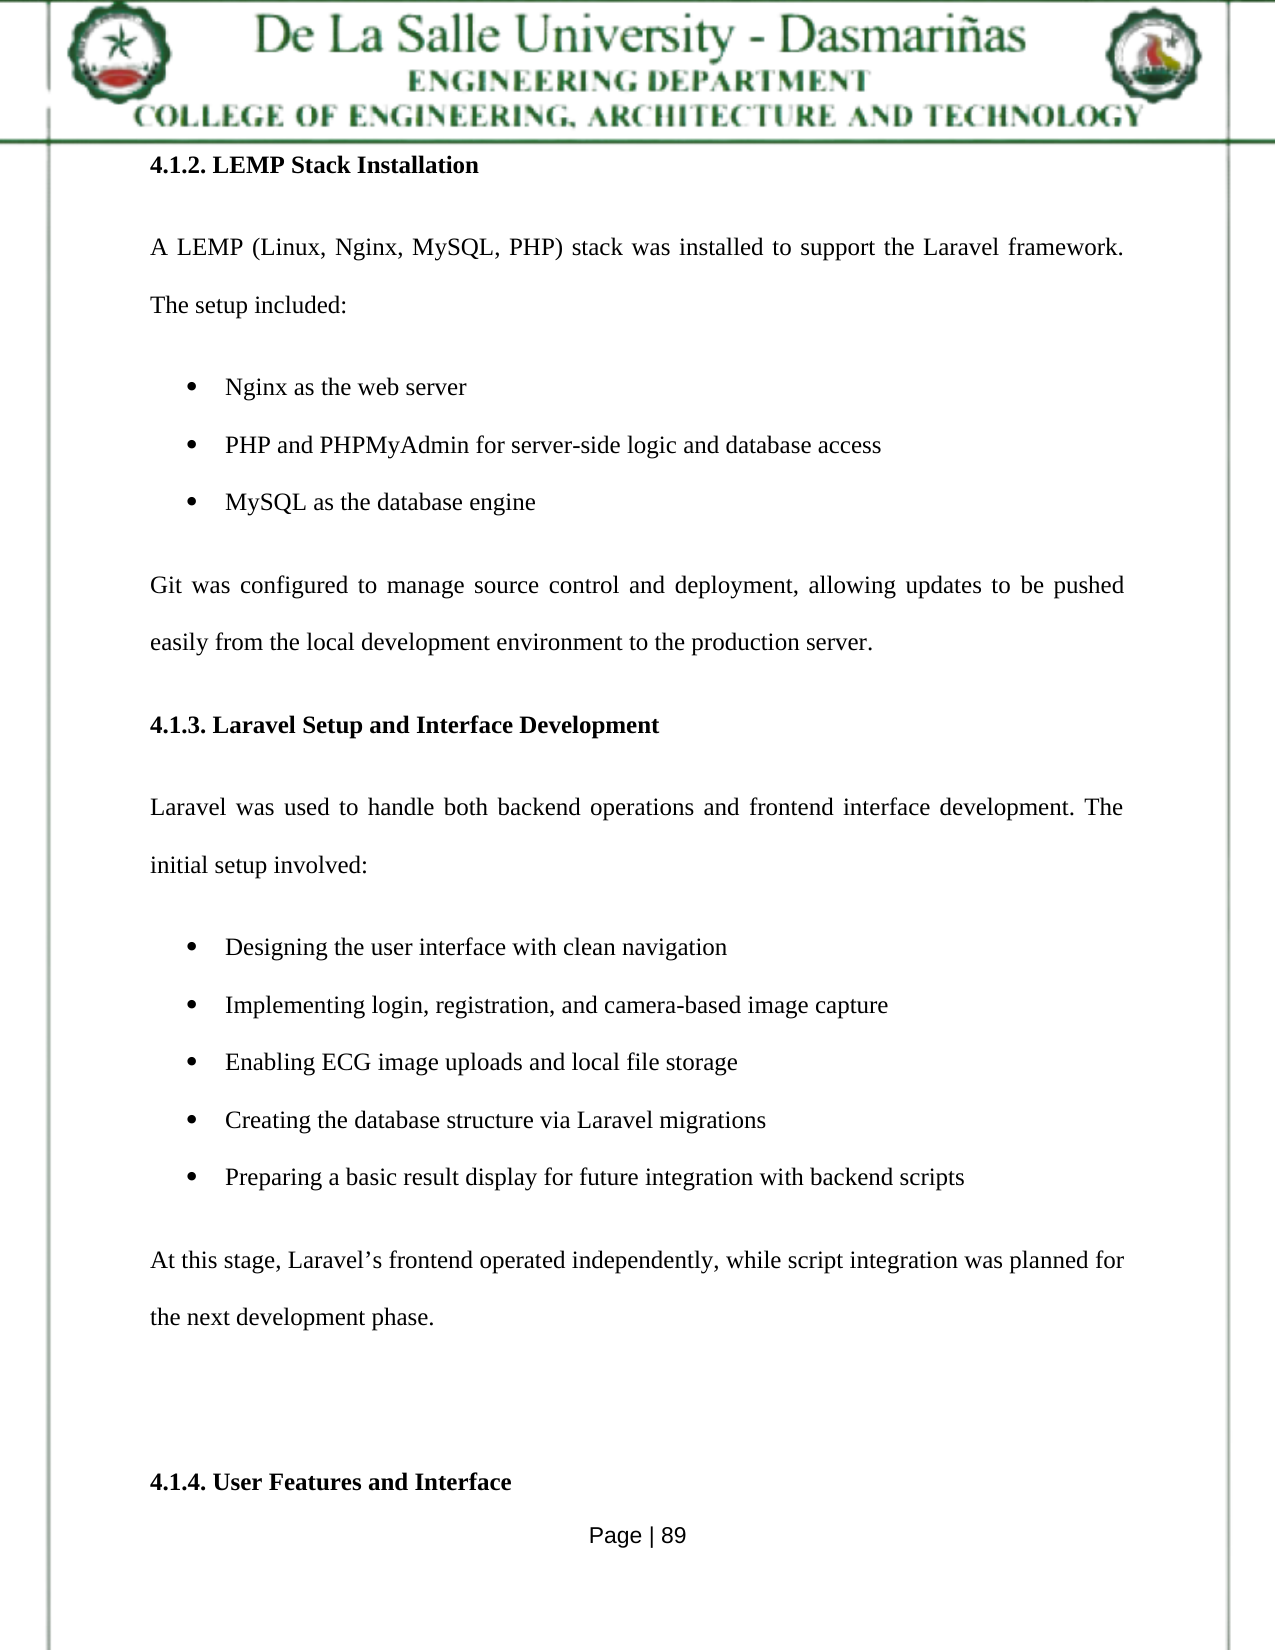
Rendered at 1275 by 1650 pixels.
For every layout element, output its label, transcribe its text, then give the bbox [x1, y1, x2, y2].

list Nginx as the web server [187, 372, 1125, 401]
list MySQL as the database engine [187, 487, 1125, 516]
text 4.1.2. LEMP Stack Installation [150, 150, 1125, 179]
text 4.1.4. User Features and Interface [150, 1467, 1125, 1496]
list Creating the database structure via Laravel migrations [187, 1105, 1125, 1134]
text Laravel was used to handle both backend operations and frontend interface development. The initial setup involved: [150, 792, 1125, 879]
list Designing the user interface with clean navigation [187, 932, 1125, 961]
picture [0, 0, 1275, 1650]
text 4.1.3. Laravel Setup and Interface Development [150, 710, 1125, 739]
list Enabling ECG image uploads and local file storage [187, 1047, 1125, 1076]
list Implementing login, registration, and camera-based image capture [187, 990, 1125, 1019]
list PHP and PHPMyAdmin for server-side logic and database access [187, 430, 1125, 459]
list Preparing a basic result display for future integration with backend scripts [187, 1162, 1125, 1191]
text A LEMP (Linux, Nginx, MySQL, PHP) stack was installed to support the Laravel framework. The setup included: [150, 232, 1125, 319]
text Git was configured to manage source control and deployment, allowing updates to be pushed easily from the local development environment to the production server. [150, 570, 1125, 656]
text At this stage, Laravel’s frontend operated independently, while script integration was planned for the next development phase. [150, 1245, 1125, 1331]
